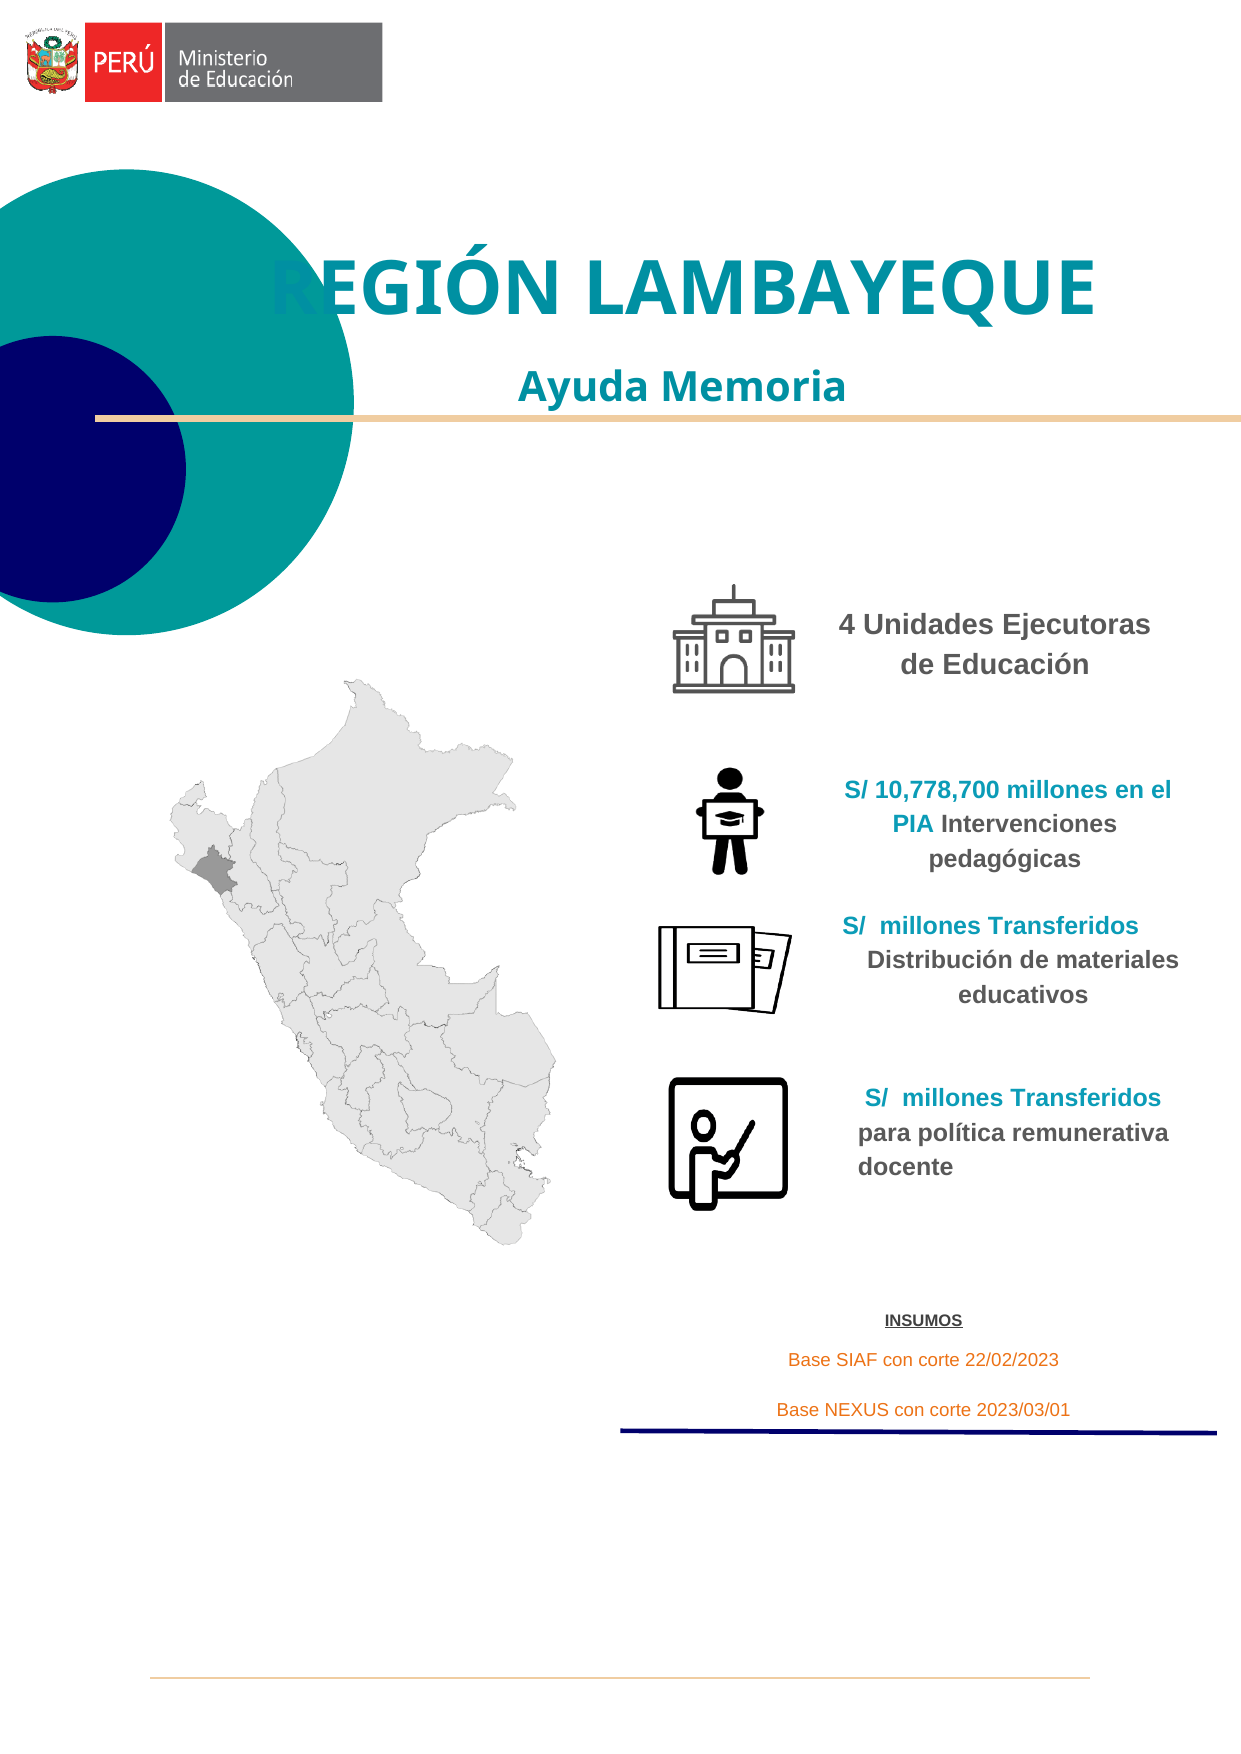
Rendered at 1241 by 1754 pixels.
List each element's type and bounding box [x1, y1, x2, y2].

picture [617, 913, 816, 1021]
picture [664, 749, 793, 894]
picture [21, 28, 81, 98]
picture [179, 50, 292, 87]
picture [646, 1045, 801, 1227]
picture [150, 675, 586, 1255]
